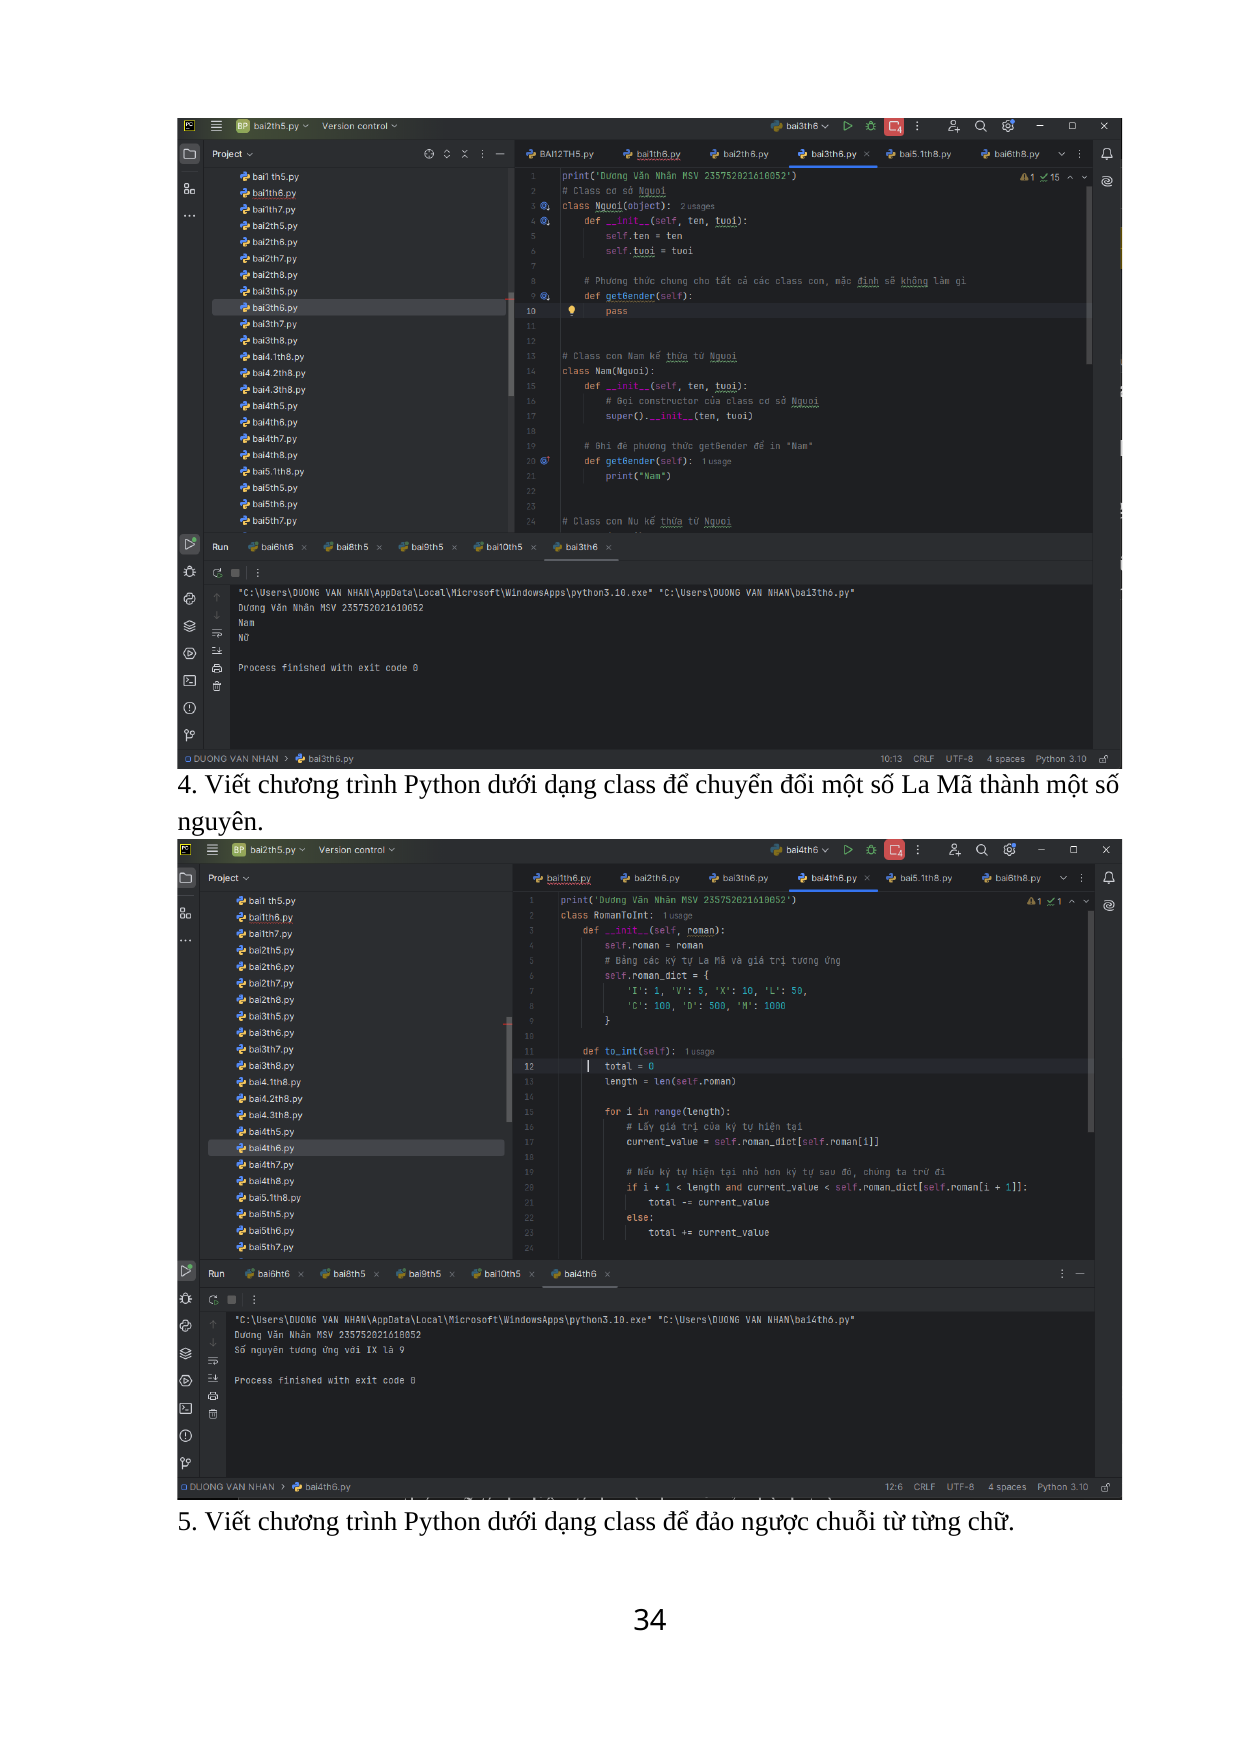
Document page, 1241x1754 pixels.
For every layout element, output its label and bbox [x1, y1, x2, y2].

picture [177, 839, 1123, 1500]
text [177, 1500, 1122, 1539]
picture [177, 118, 1123, 769]
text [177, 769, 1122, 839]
